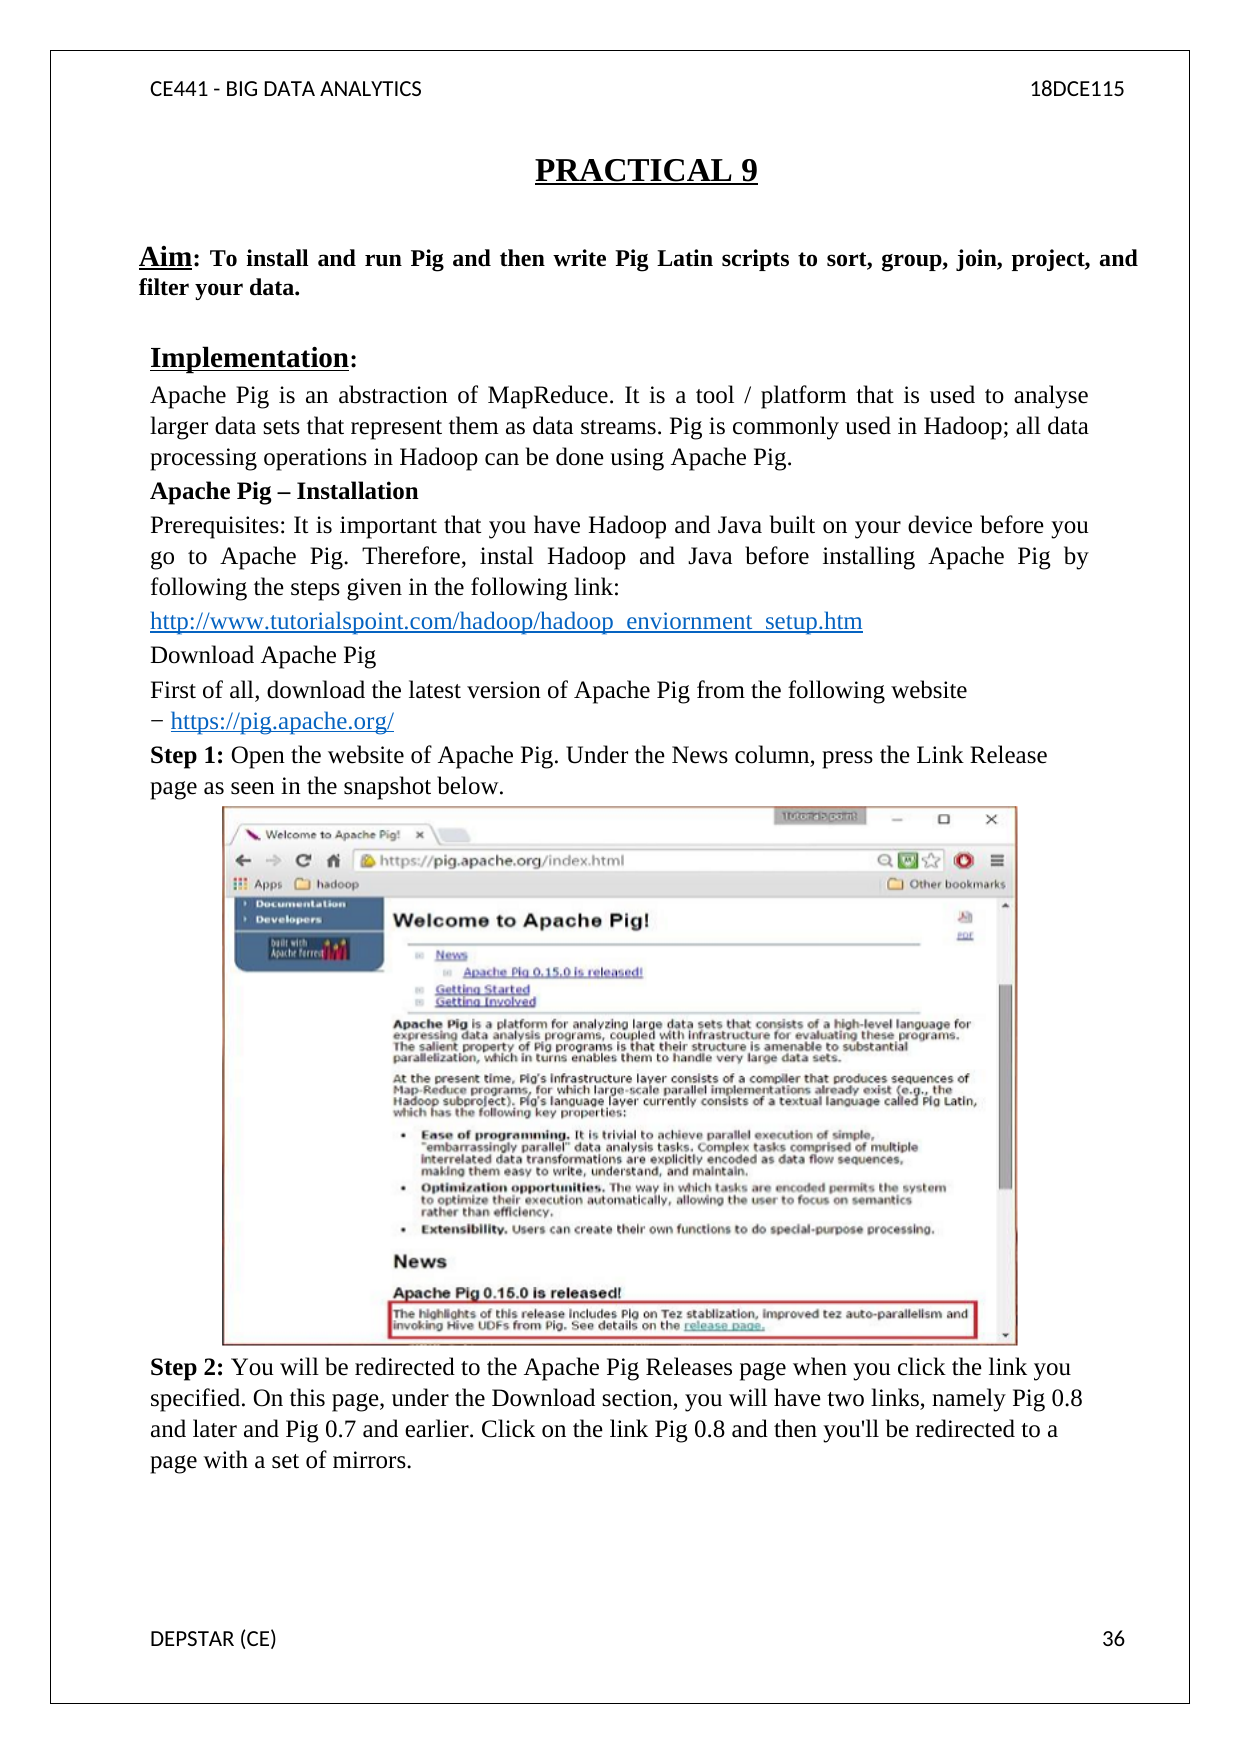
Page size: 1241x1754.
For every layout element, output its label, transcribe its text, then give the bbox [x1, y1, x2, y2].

text Apache Pig – Installation [150, 476, 1090, 505]
text Step 2: You will be redirected to the Apache Pig Releases page when you click the link you specified. On this page, under the Download section, you will have two links, namely Pig 0.8 and later and Pig 0.7 and earlier. Click on the link Pig 0.8 and then you'll be redirected to a page with a set of mirrors. [150, 1352, 1090, 1474]
picture [222, 805, 1019, 1347]
text First of all, download the latest version of Apache Pig from the following website − https://pig.apache.org/ [150, 675, 1090, 734]
text Step 1: Open the website of Apache Pig. Under the News column, press the Link Release page as seen in the snapshot below. [150, 740, 1090, 800]
text Prerequisites: It is important that you have Hadoop and Java built on your device before you go to Apache Pig. Therefore, instal Hadoop and Java before installing Apache Pig by following the steps given in the following link: [150, 510, 1090, 601]
text Implementation: [150, 341, 1090, 374]
list PRACTICAL 9 [202, 150, 1090, 188]
table_header Aim: To install and run Pig and then write Pig Latin scripts to sort, group, join, project, and filter your data. [128, 236, 1152, 303]
text Download Apache Pig [150, 641, 1090, 669]
text http://www.tutorialspoint.com/hadoop/hadoop_enviornment_setup.htm [150, 606, 1090, 635]
text Apache Pig is an abstraction of MapReduce. It is a tool / platform that is used to analyse larger data sets that represent them as data streams. Pig is commonly used in Hadoop; all data processing operations in Hadoop can be done using Apache Pig. [150, 380, 1090, 471]
